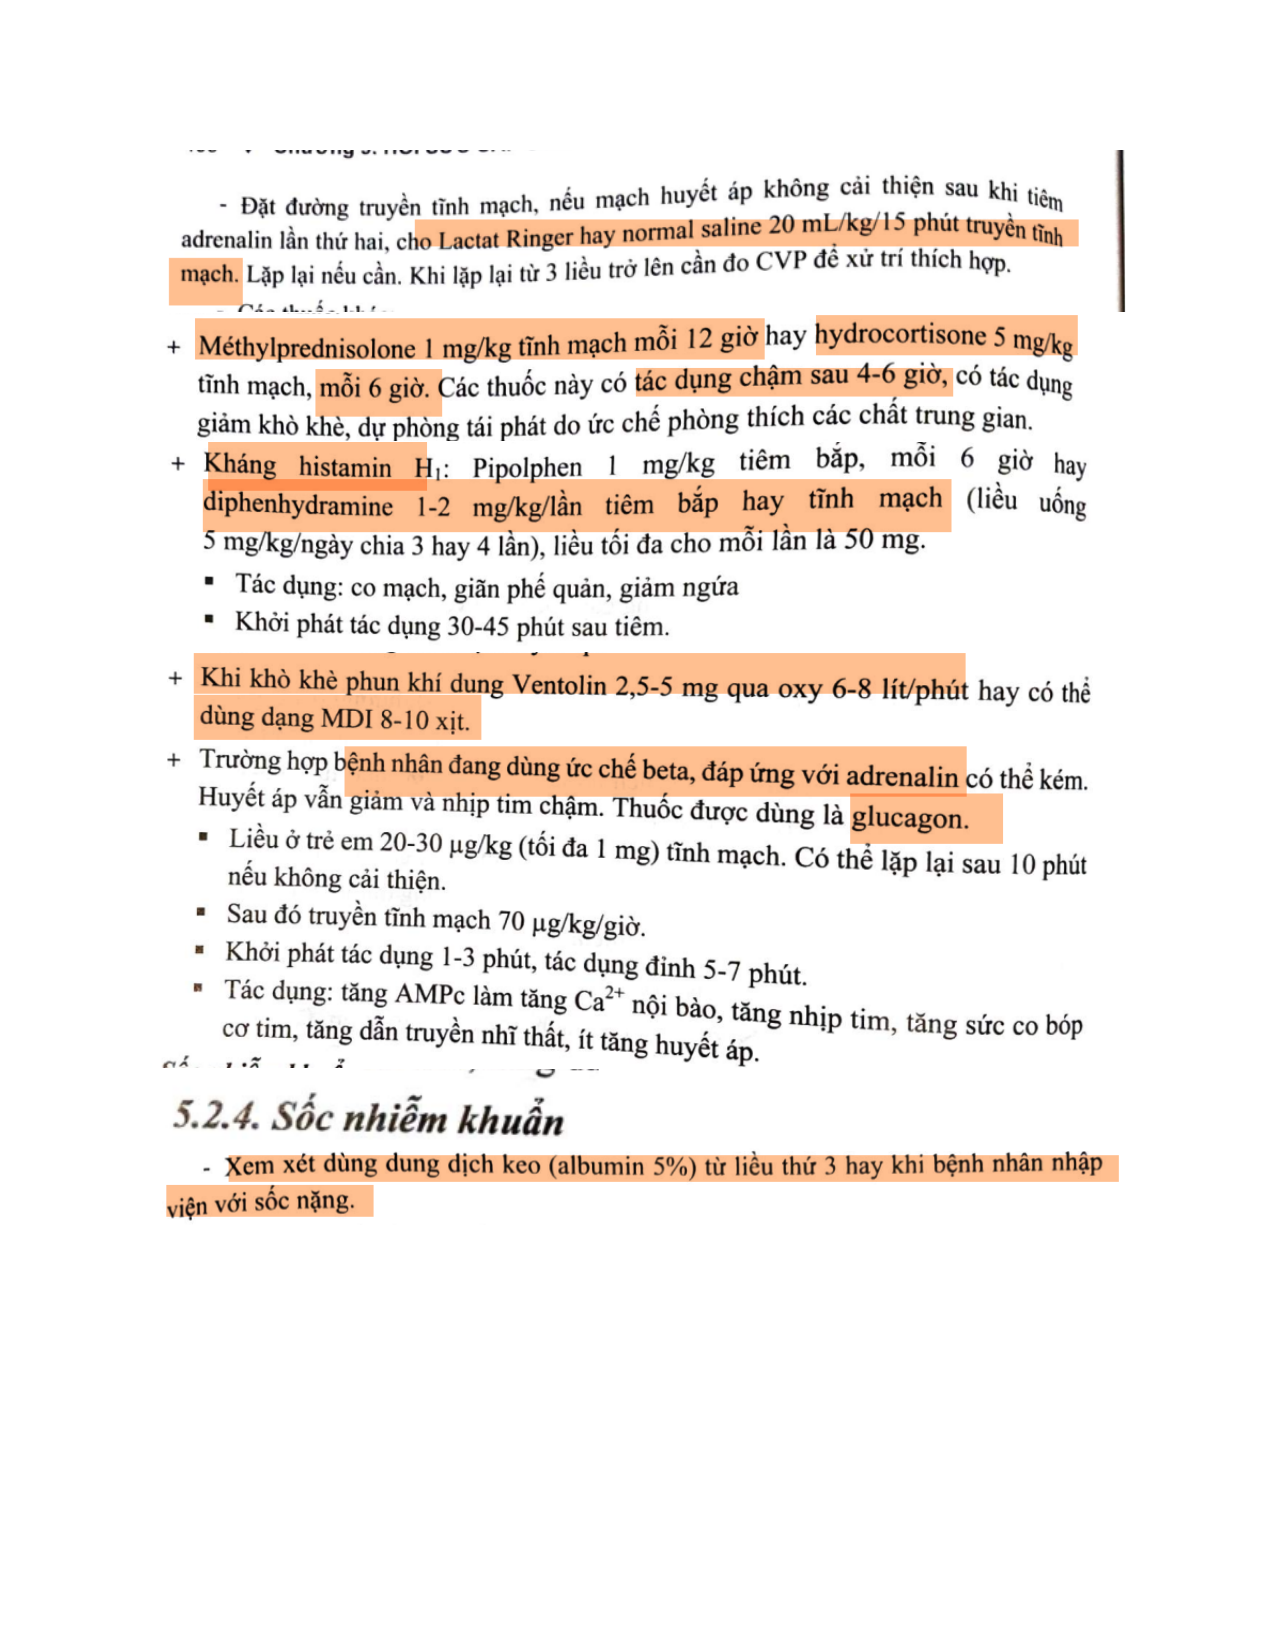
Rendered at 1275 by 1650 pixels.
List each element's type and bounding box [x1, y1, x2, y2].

picture [150, 1069, 599, 1146]
picture [150, 652, 1125, 1068]
picture [150, 442, 1125, 651]
picture [150, 313, 1125, 441]
picture [150, 1148, 1125, 1225]
picture [150, 150, 1125, 312]
